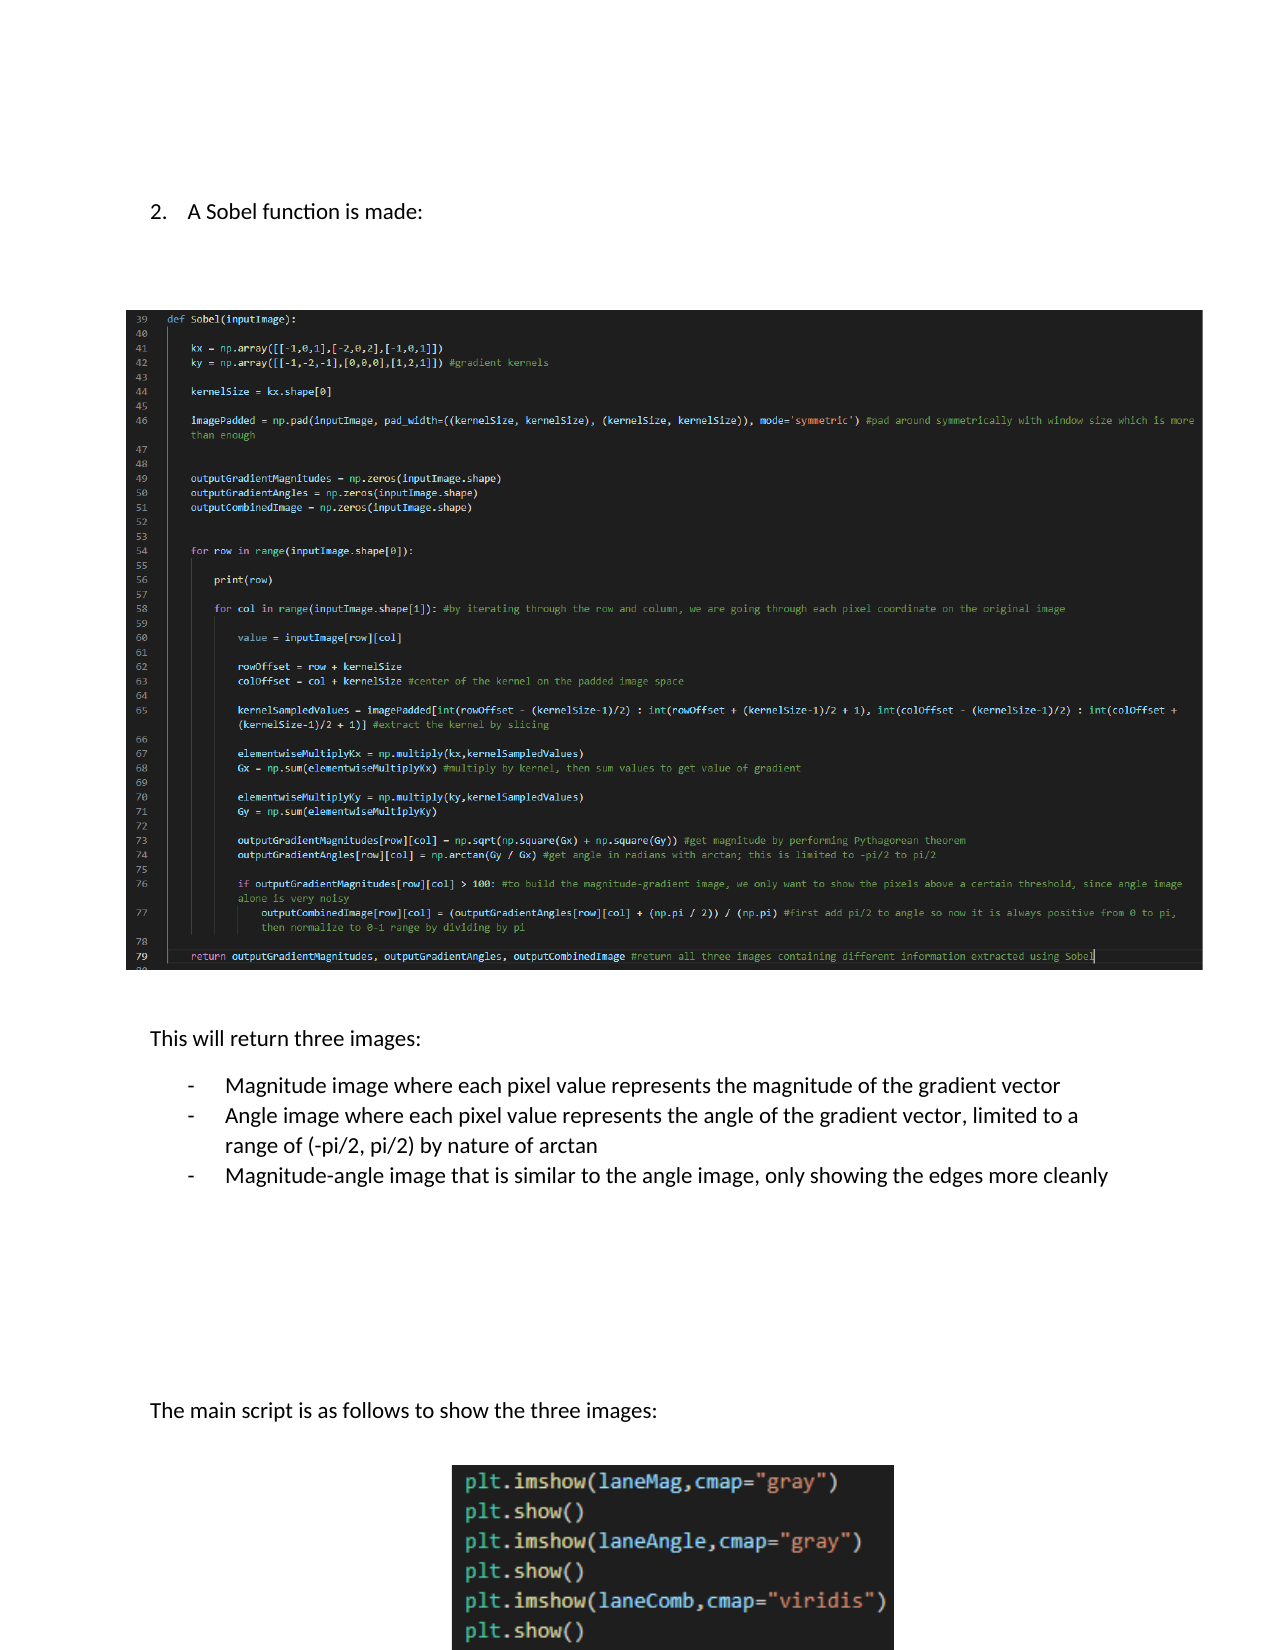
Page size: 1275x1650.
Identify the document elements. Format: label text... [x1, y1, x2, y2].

text The main script is as follows to show the three images: [150, 1396, 1125, 1424]
text This will return three images: [150, 1024, 1125, 1052]
list A Sobel function is made: [150, 197, 1125, 225]
list Magnitude-angle image that is similar to the angle image, only showing the edges more cleanly [187, 1161, 1125, 1189]
list Angle image where each pixel value represents the angle of the gradient vector, limited to a range of (-pi/2, pi/2) by nature of arctan [187, 1101, 1125, 1159]
picture [126, 310, 1203, 970]
picture [451, 1465, 894, 1650]
list Magnitude image where each pixel value represents the magnitude of the gradient vector [187, 1071, 1125, 1099]
